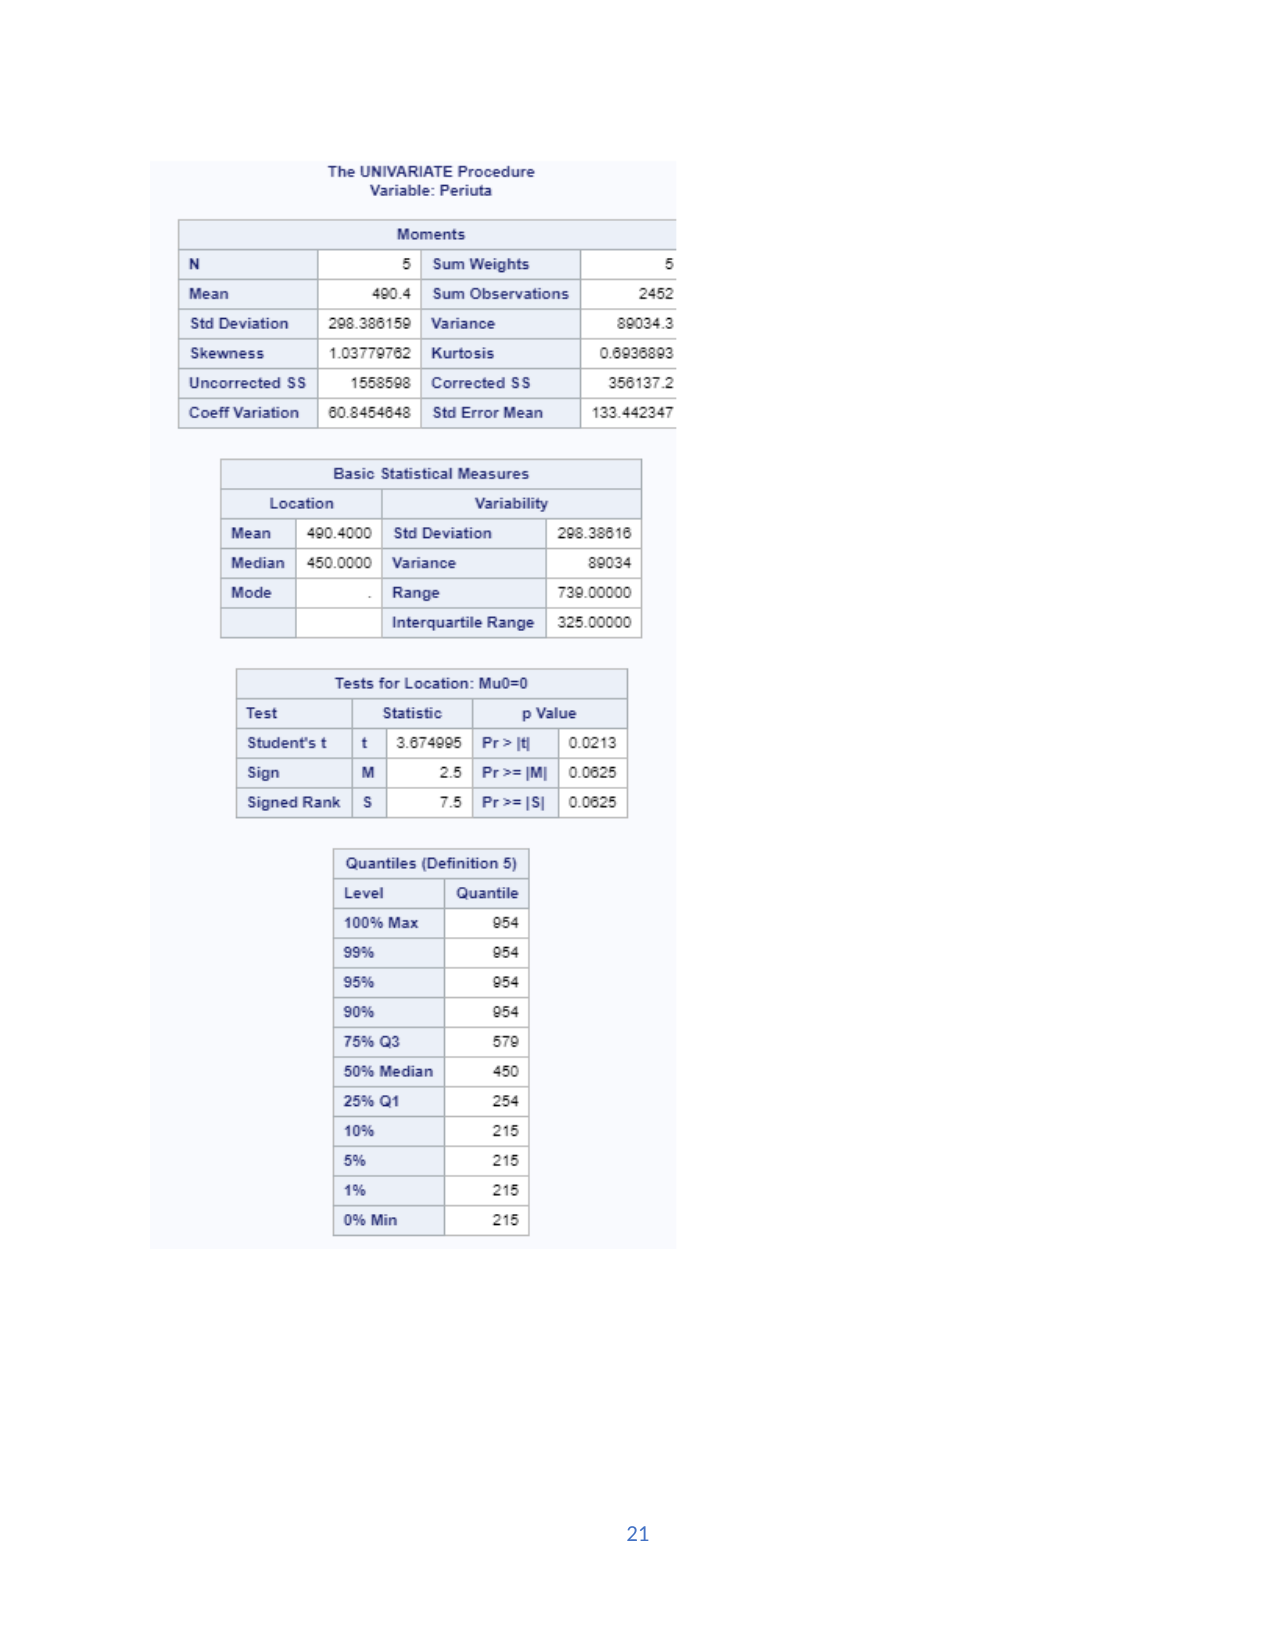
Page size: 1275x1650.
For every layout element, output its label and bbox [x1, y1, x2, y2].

picture [150, 150, 677, 1249]
